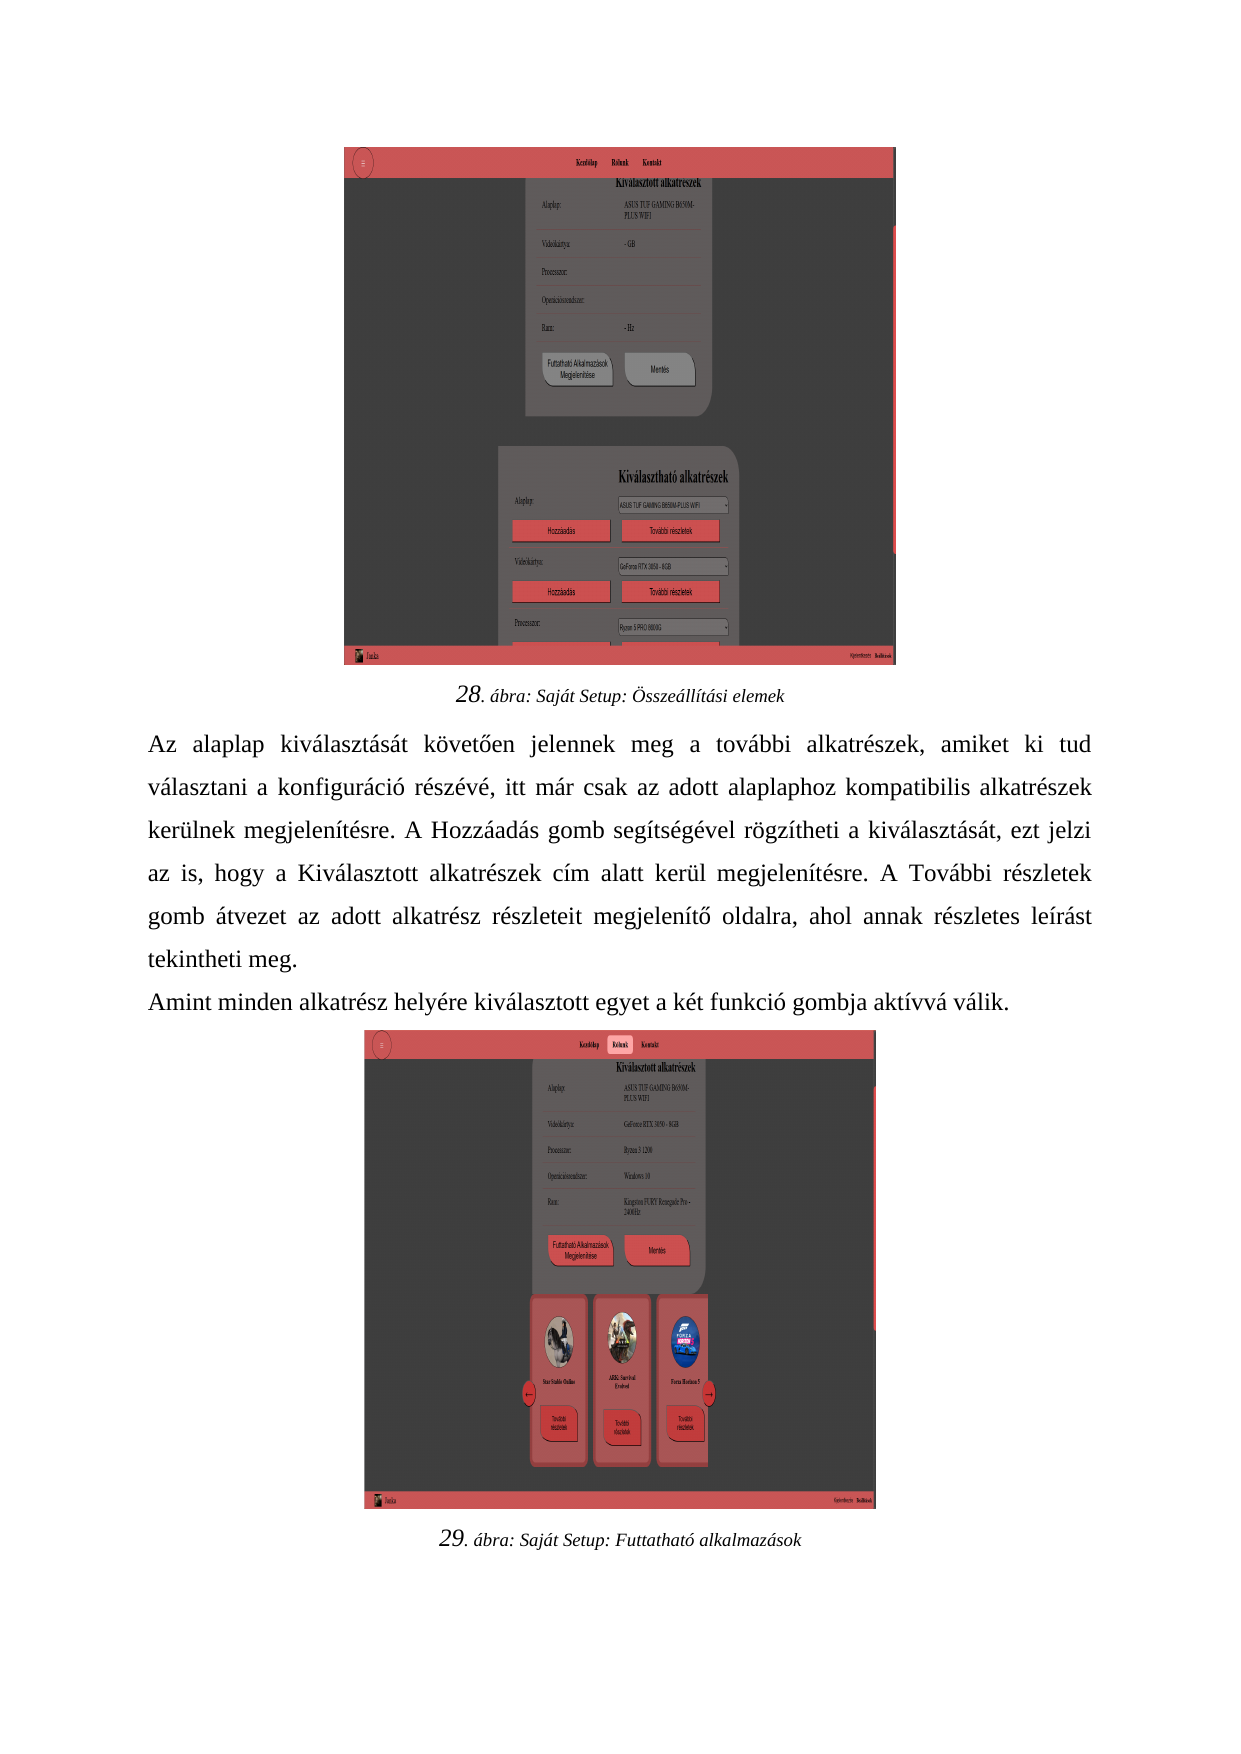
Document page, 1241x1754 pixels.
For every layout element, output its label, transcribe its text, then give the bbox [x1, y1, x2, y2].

picture [344, 147, 896, 665]
text 29. ábra: Saját Setup: Futtatható alkalmazások [148, 1523, 1093, 1552]
text Az alaplap kiválasztását követően jelennek meg a további alkatrészek, amiket ki tud választani a konfiguráció részévé, itt már csak az adott alaplaphoz kompatibilis alkatrészek kerülnek megjelenítésre. A Hozzáadás gomb segítségével rögzítheti a kiválasztását, ezt jelzi az is, hogy a Kiválasztott alkatrészek cím alatt kerül megjelenítésre. A További részletek gomb átvezet az adott alkatrész részleteit megjelenítő oldalra, ahol annak részletes leírást tekintheti meg. [148, 729, 1093, 973]
text Amint minden alkatrész helyére kiválasztott egyet a két funkció gombja aktívvá válik. [148, 987, 1093, 1016]
picture [364, 1030, 876, 1509]
text 28. ábra: Saját Setup: Összeállítási elemek [148, 679, 1093, 708]
